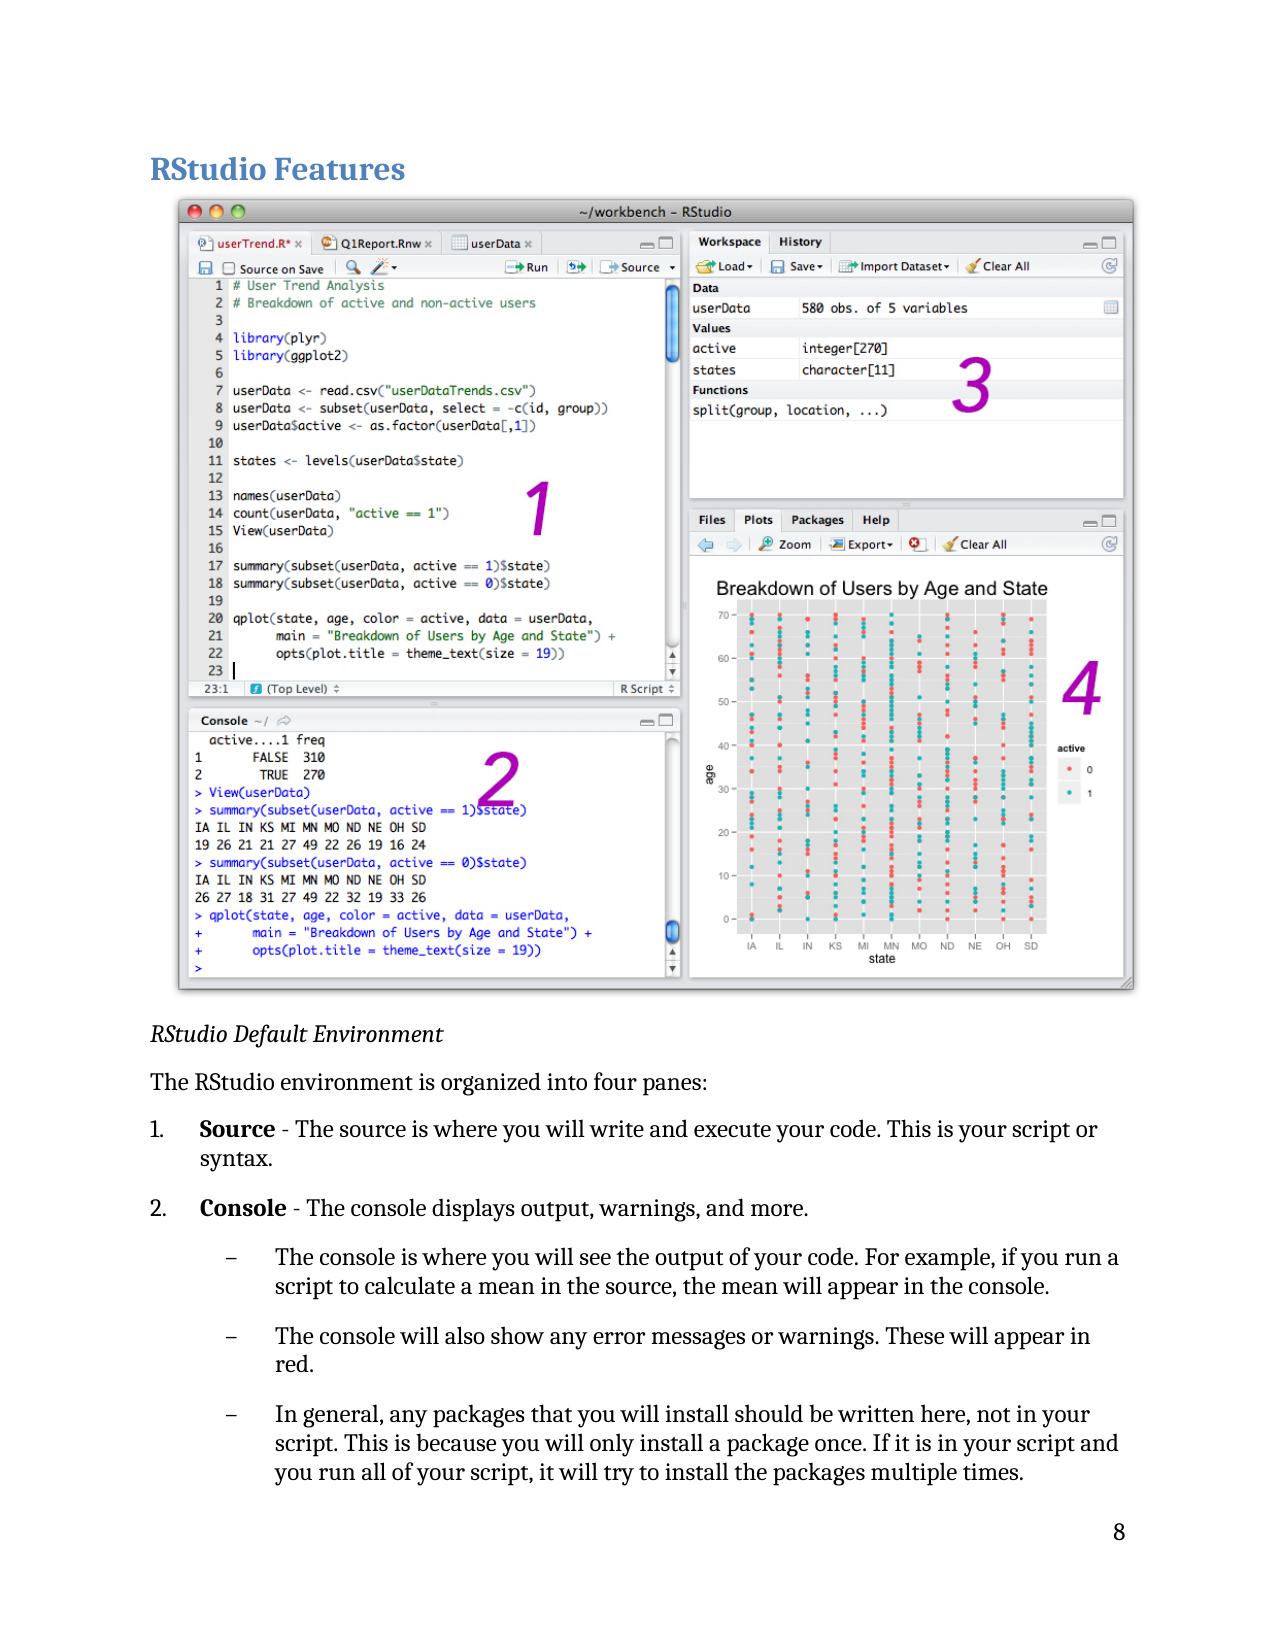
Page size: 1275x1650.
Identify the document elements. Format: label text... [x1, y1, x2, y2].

list The console is where you will see the output of your code. For example, if you run a script to calculate a mean in the source, the mean will appear in the console. [225, 1243, 1125, 1301]
list Source - The source is where you will write and execute your code. This is your script or syntax. [150, 1115, 1125, 1173]
list Console - The console displays output, warnings, and more. [150, 1194, 1125, 1222]
picture [168, 188, 1144, 1000]
text The RStudio environment is organized into four panes: [150, 1068, 1125, 1097]
list The console will also show any error messages or warnings. These will appear in red. [225, 1322, 1125, 1379]
list In general, any packages that you will install should be written here, not in your script. This is because you will only install a package once. If it is in your script and you run all of your script, it will try to install the packages multiple times. [225, 1400, 1125, 1486]
subtitle RStudio Features [150, 150, 1125, 188]
text RStudio Default Environment [150, 1020, 1125, 1049]
